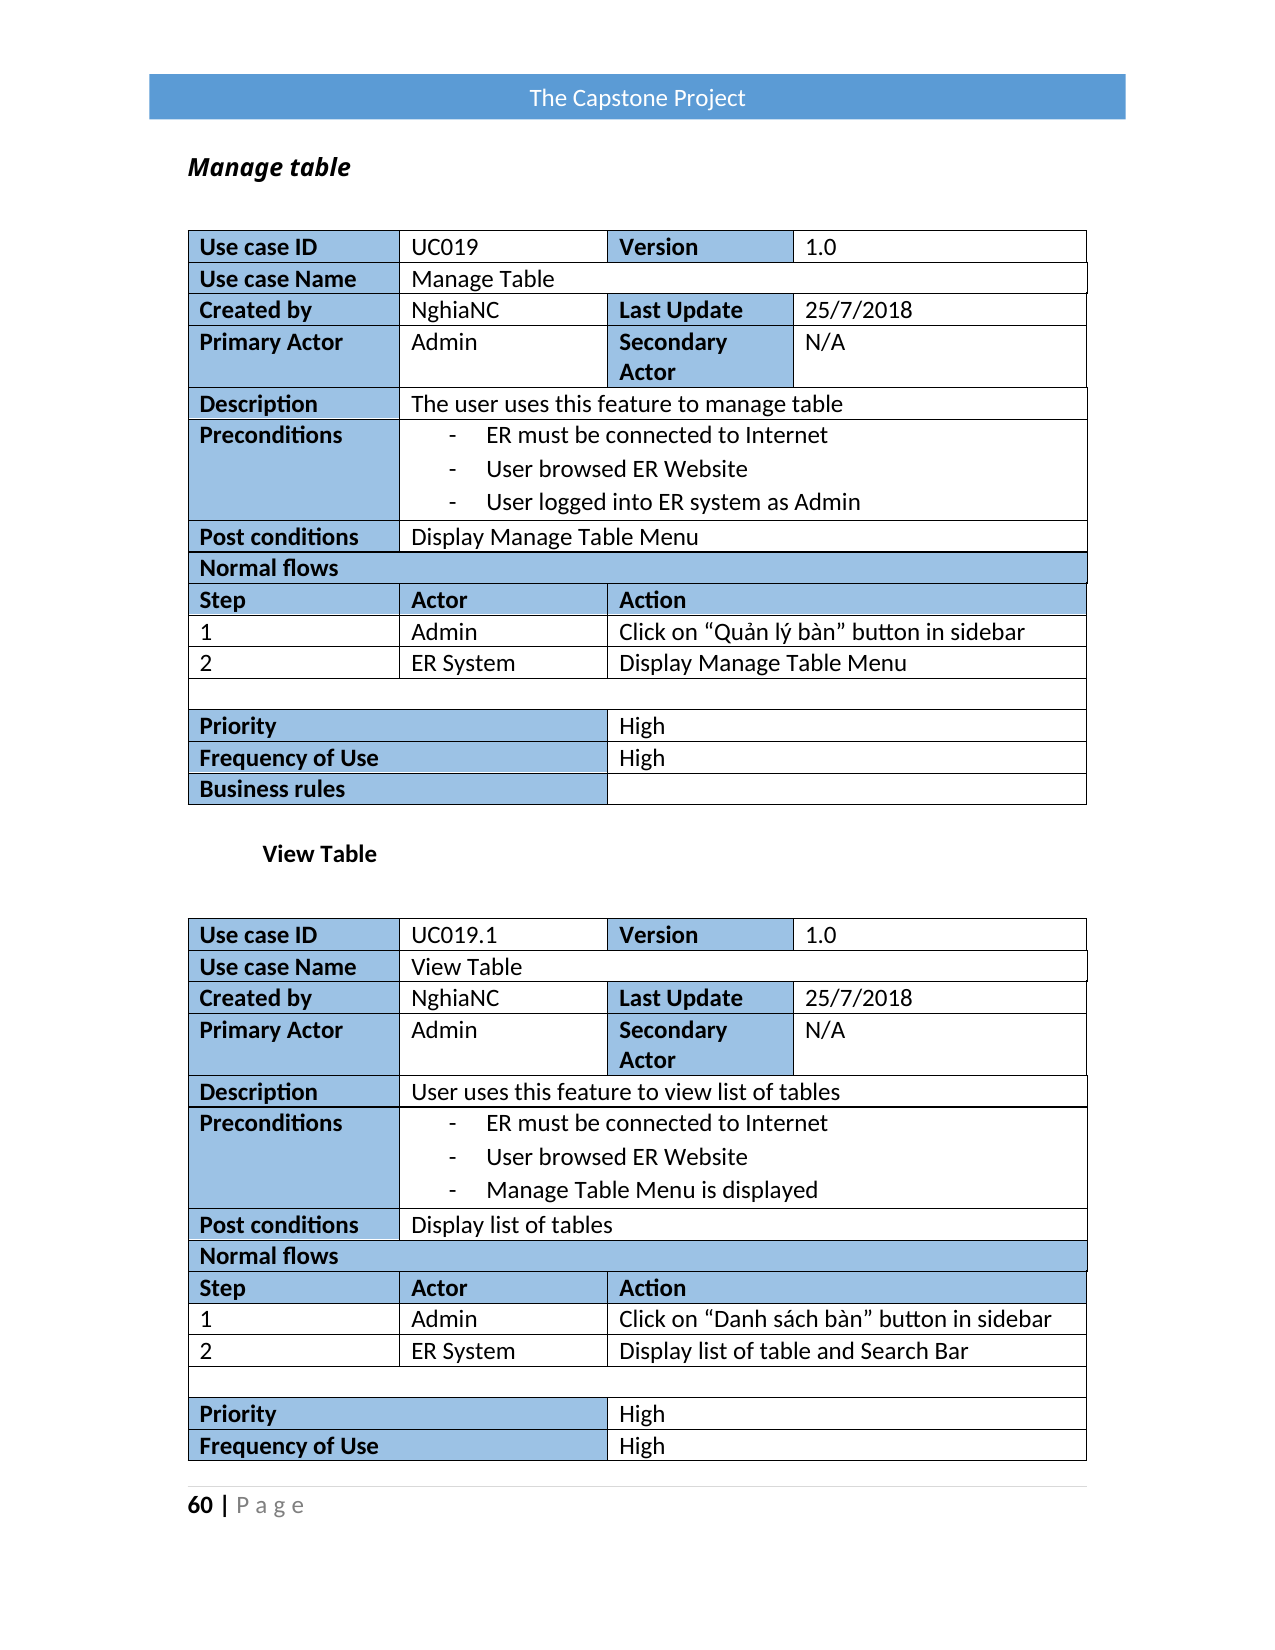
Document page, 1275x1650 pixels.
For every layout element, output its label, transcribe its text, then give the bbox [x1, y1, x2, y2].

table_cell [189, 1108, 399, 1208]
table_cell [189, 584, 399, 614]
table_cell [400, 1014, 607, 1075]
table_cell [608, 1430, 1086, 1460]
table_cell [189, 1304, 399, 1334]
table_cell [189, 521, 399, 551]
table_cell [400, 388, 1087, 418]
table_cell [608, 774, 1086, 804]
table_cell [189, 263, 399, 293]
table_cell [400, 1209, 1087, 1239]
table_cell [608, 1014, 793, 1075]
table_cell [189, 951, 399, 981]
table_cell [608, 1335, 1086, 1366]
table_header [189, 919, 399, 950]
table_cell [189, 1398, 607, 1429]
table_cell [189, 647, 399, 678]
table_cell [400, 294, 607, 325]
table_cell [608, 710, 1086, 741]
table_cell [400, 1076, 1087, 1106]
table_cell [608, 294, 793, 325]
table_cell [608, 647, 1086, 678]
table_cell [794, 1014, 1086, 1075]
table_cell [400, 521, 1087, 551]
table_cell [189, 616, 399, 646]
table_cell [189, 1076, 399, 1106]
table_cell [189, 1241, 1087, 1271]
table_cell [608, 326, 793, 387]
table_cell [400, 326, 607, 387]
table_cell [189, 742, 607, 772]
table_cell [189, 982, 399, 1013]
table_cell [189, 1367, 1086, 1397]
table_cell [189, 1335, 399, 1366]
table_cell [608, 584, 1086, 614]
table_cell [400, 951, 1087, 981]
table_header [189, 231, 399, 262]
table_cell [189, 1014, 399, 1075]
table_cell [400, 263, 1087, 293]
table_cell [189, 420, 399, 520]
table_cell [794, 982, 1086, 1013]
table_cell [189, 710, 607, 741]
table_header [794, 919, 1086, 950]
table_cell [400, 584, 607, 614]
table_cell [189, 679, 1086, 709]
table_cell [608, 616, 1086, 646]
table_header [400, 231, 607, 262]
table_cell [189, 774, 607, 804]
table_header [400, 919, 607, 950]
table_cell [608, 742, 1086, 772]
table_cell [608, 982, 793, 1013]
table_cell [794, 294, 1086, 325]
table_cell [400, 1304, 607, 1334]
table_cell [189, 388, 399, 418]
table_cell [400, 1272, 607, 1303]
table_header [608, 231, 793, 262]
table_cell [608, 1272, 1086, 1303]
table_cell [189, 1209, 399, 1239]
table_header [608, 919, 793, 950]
subtitle Manage table [187, 150, 1087, 184]
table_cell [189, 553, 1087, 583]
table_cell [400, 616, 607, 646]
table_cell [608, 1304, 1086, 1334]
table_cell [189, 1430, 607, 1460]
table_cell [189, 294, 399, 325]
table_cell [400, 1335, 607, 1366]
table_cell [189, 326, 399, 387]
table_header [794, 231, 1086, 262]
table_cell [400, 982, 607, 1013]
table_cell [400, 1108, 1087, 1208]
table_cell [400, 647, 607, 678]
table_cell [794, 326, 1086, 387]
list View Table [262, 838, 1087, 869]
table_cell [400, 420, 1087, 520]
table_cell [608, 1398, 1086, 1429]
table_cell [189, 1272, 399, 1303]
